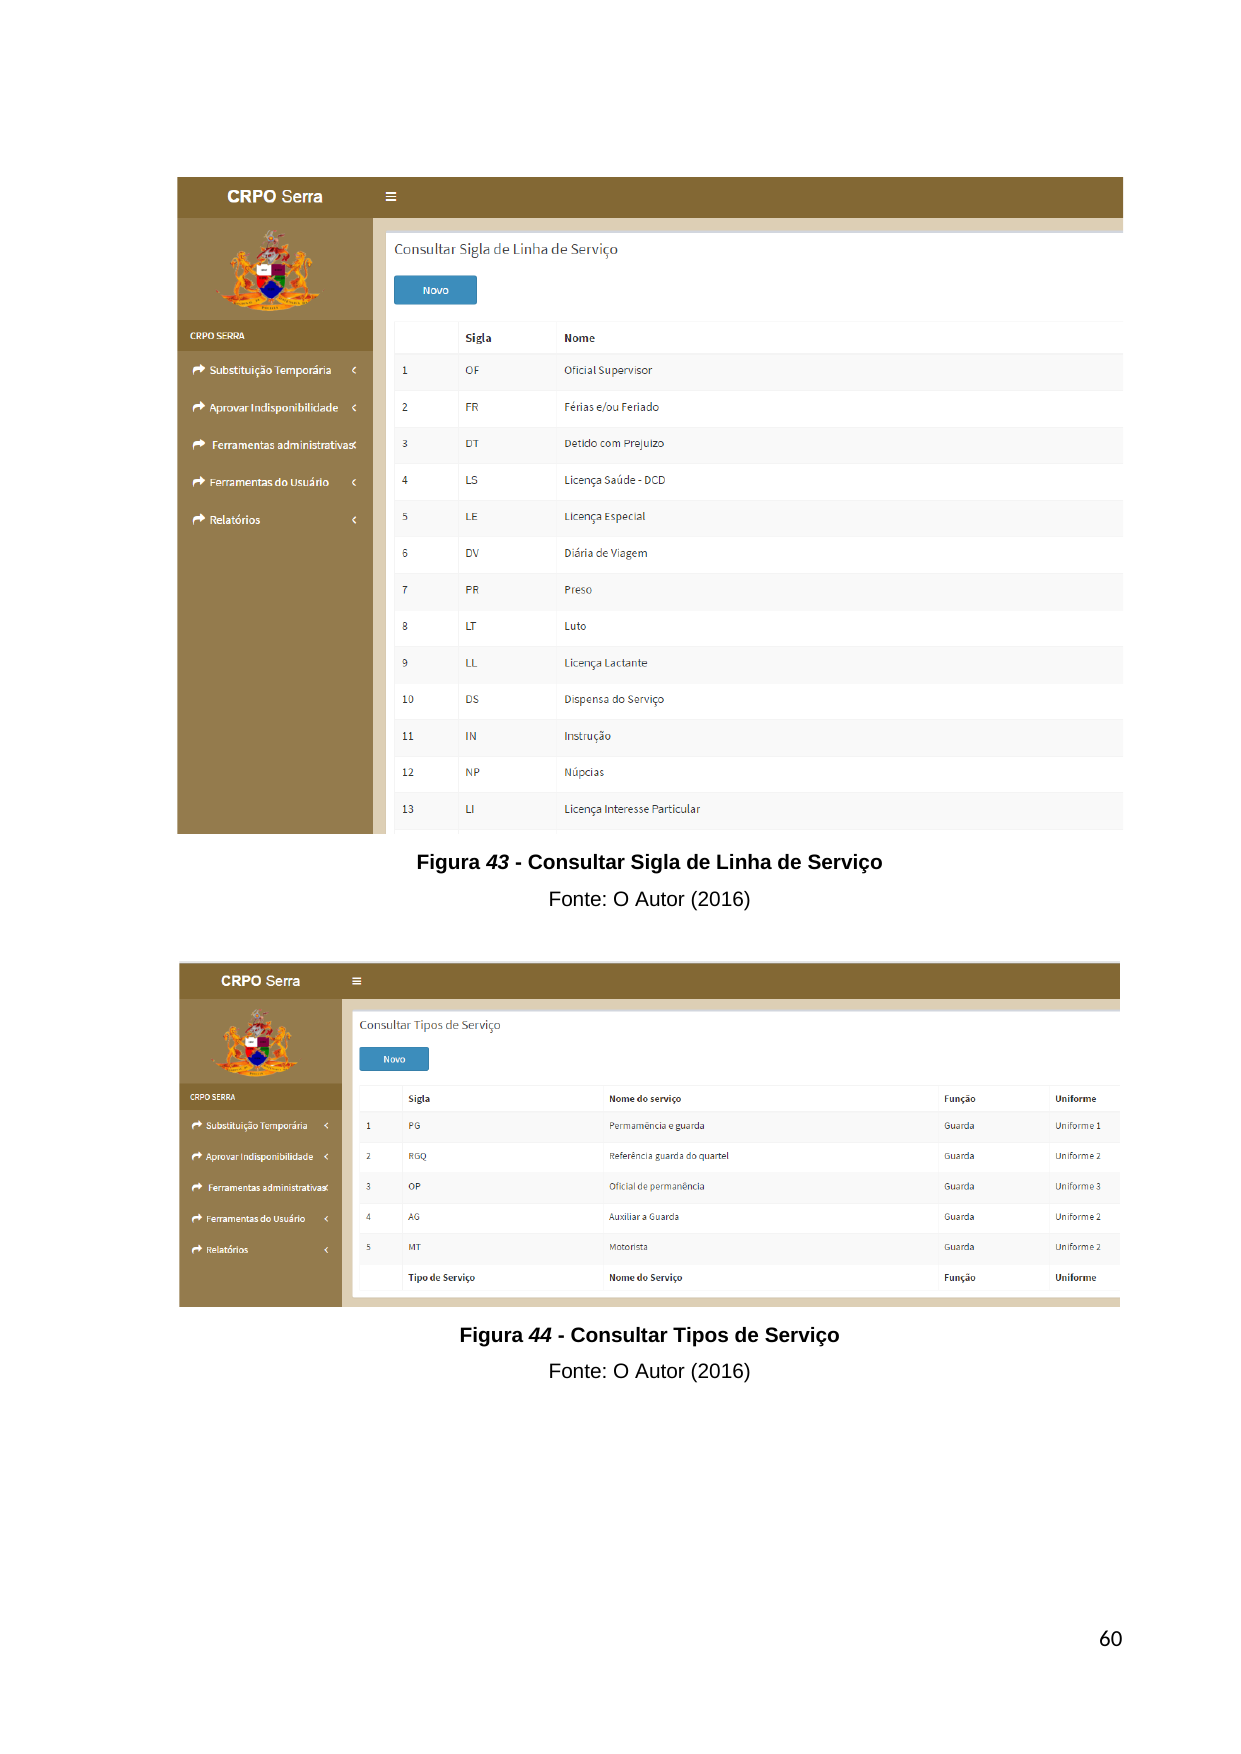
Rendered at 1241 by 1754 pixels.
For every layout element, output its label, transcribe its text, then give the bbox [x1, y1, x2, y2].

text Fonte: O Autor (2016) [177, 1359, 1122, 1383]
picture [179, 961, 1120, 1307]
text Fonte: O Autor (2016) [177, 887, 1122, 911]
text Figura 43 - Consultar Sigla de Linha de Serviço [177, 850, 1122, 874]
picture [177, 177, 1124, 834]
text Figura 44 - Consultar Tipos de Serviço [177, 1323, 1122, 1347]
